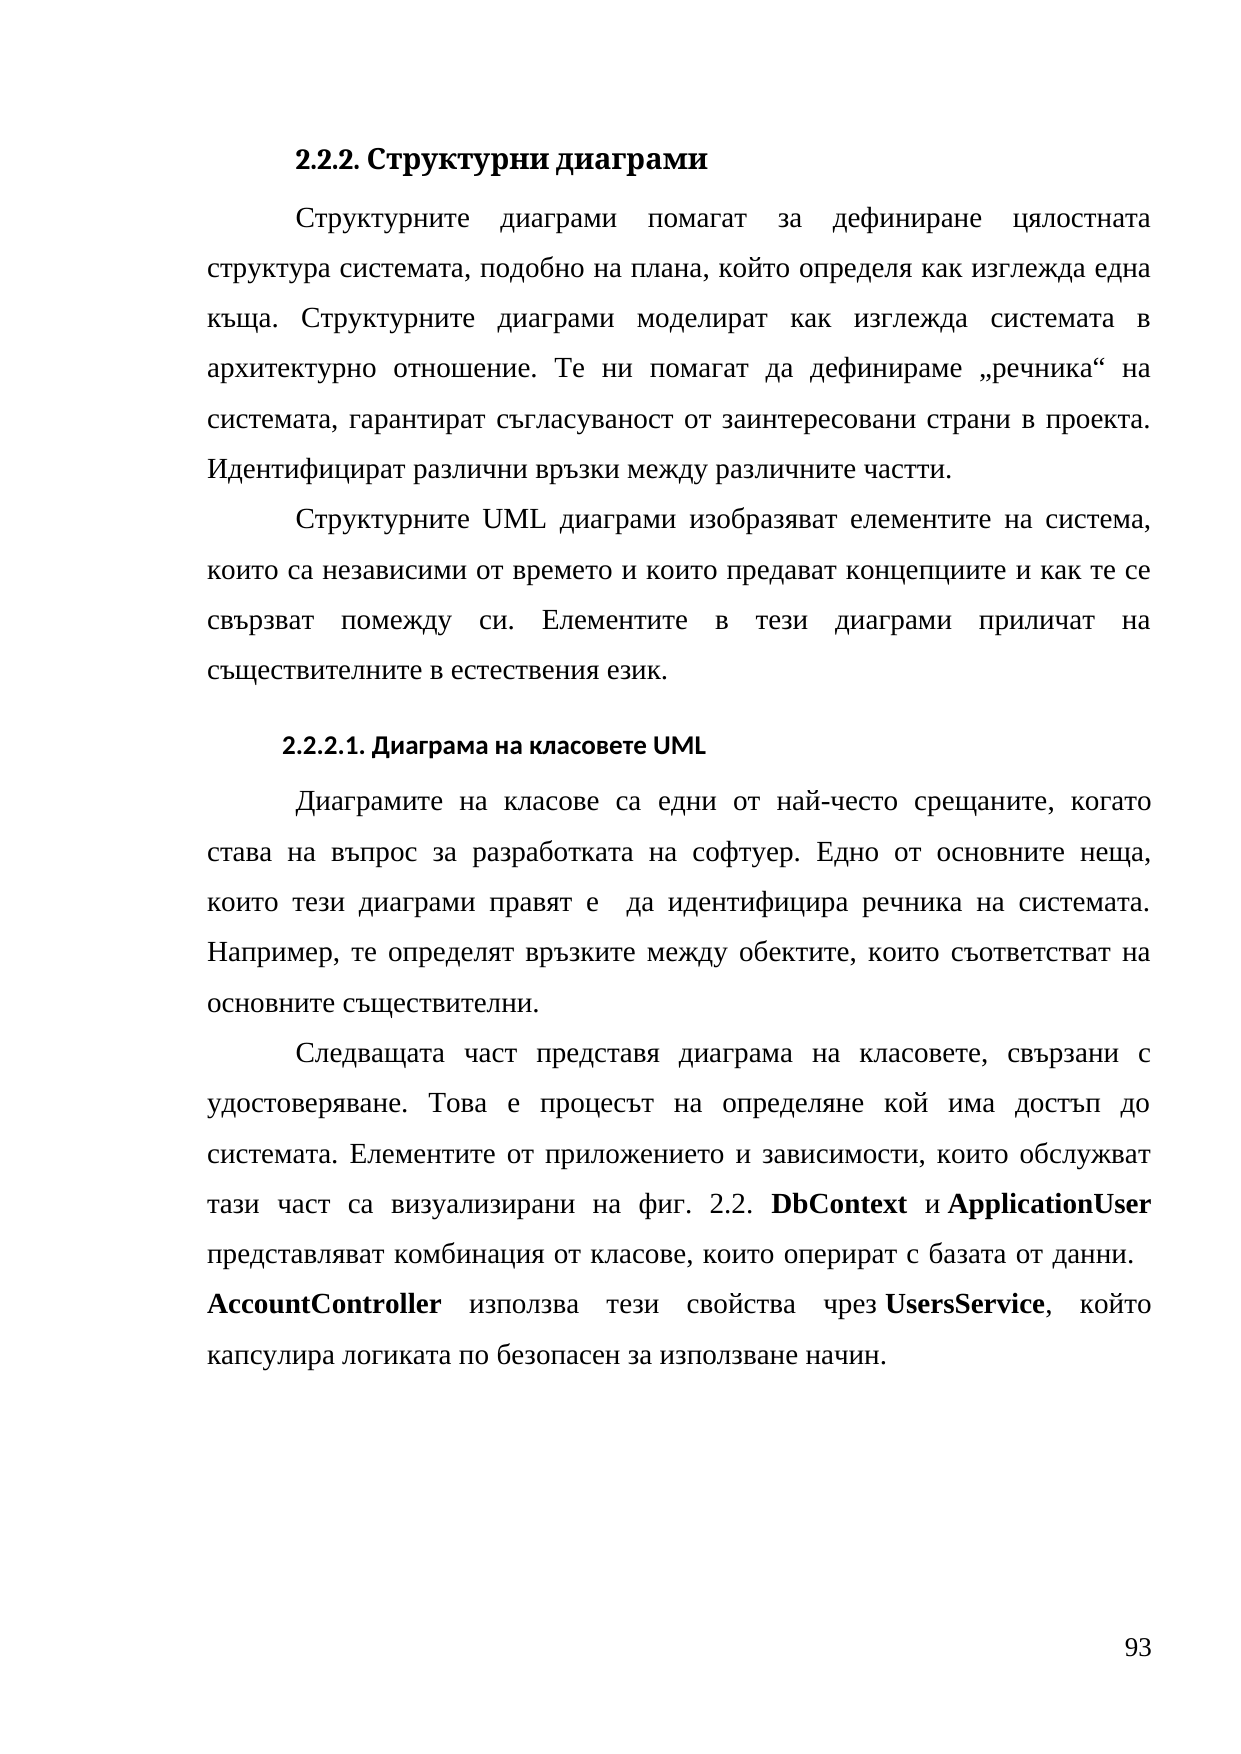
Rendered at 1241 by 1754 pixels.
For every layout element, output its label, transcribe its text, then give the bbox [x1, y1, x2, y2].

text Следващата част представя диаграма на класовете, свързани с удостоверяване. Това е процесът на определяне кой има достъп до системата. Елементите от приложението и зависимости, които обслужват тази част са визуализирани на фиг. 2.2. DbContext и ApplicationUser представляват комбинация от класове, които оперират с базата от данни. AccountController използва тези свойствa чрез UsersService, който капсулира логиката по безопасен за използване начин. [207, 1035, 1152, 1371]
text Диаграмите на класове са едни от най-често срещаните, когато става на въпрос за разработката на софтуер. Едно от основните неща, които тези диаграми правят е да идентифицира речника на системата. Например, те определят връзките между обектите, които съответстват на основните съществителни. [207, 783, 1152, 1018]
text Структурните UML диаграми изобразяват елементите на система, които са независими от времето и които предават концепциите и как те се свързват помежду си. Елементите в тези диаграми приличат на съществителните в естествения език. [207, 502, 1152, 686]
subtitle 2.2.2.1. Диаграма на класовете UML [207, 728, 1152, 761]
text Структурните диаграми помагат за дефиниране цялостната структура системата, подобно на плана, който определя как изглежда една къща. Структурните диаграми моделират как изглежда системата в архитектурно отношение. Те ни помагат да дефинираме „речника“ на системата, гарантират съгласуваност от заинтересовани страни в проекта. Идентифицират различни връзки между различните частти. [207, 200, 1152, 485]
subtitle 2.2.2. Структурни диаграми [207, 143, 1152, 177]
